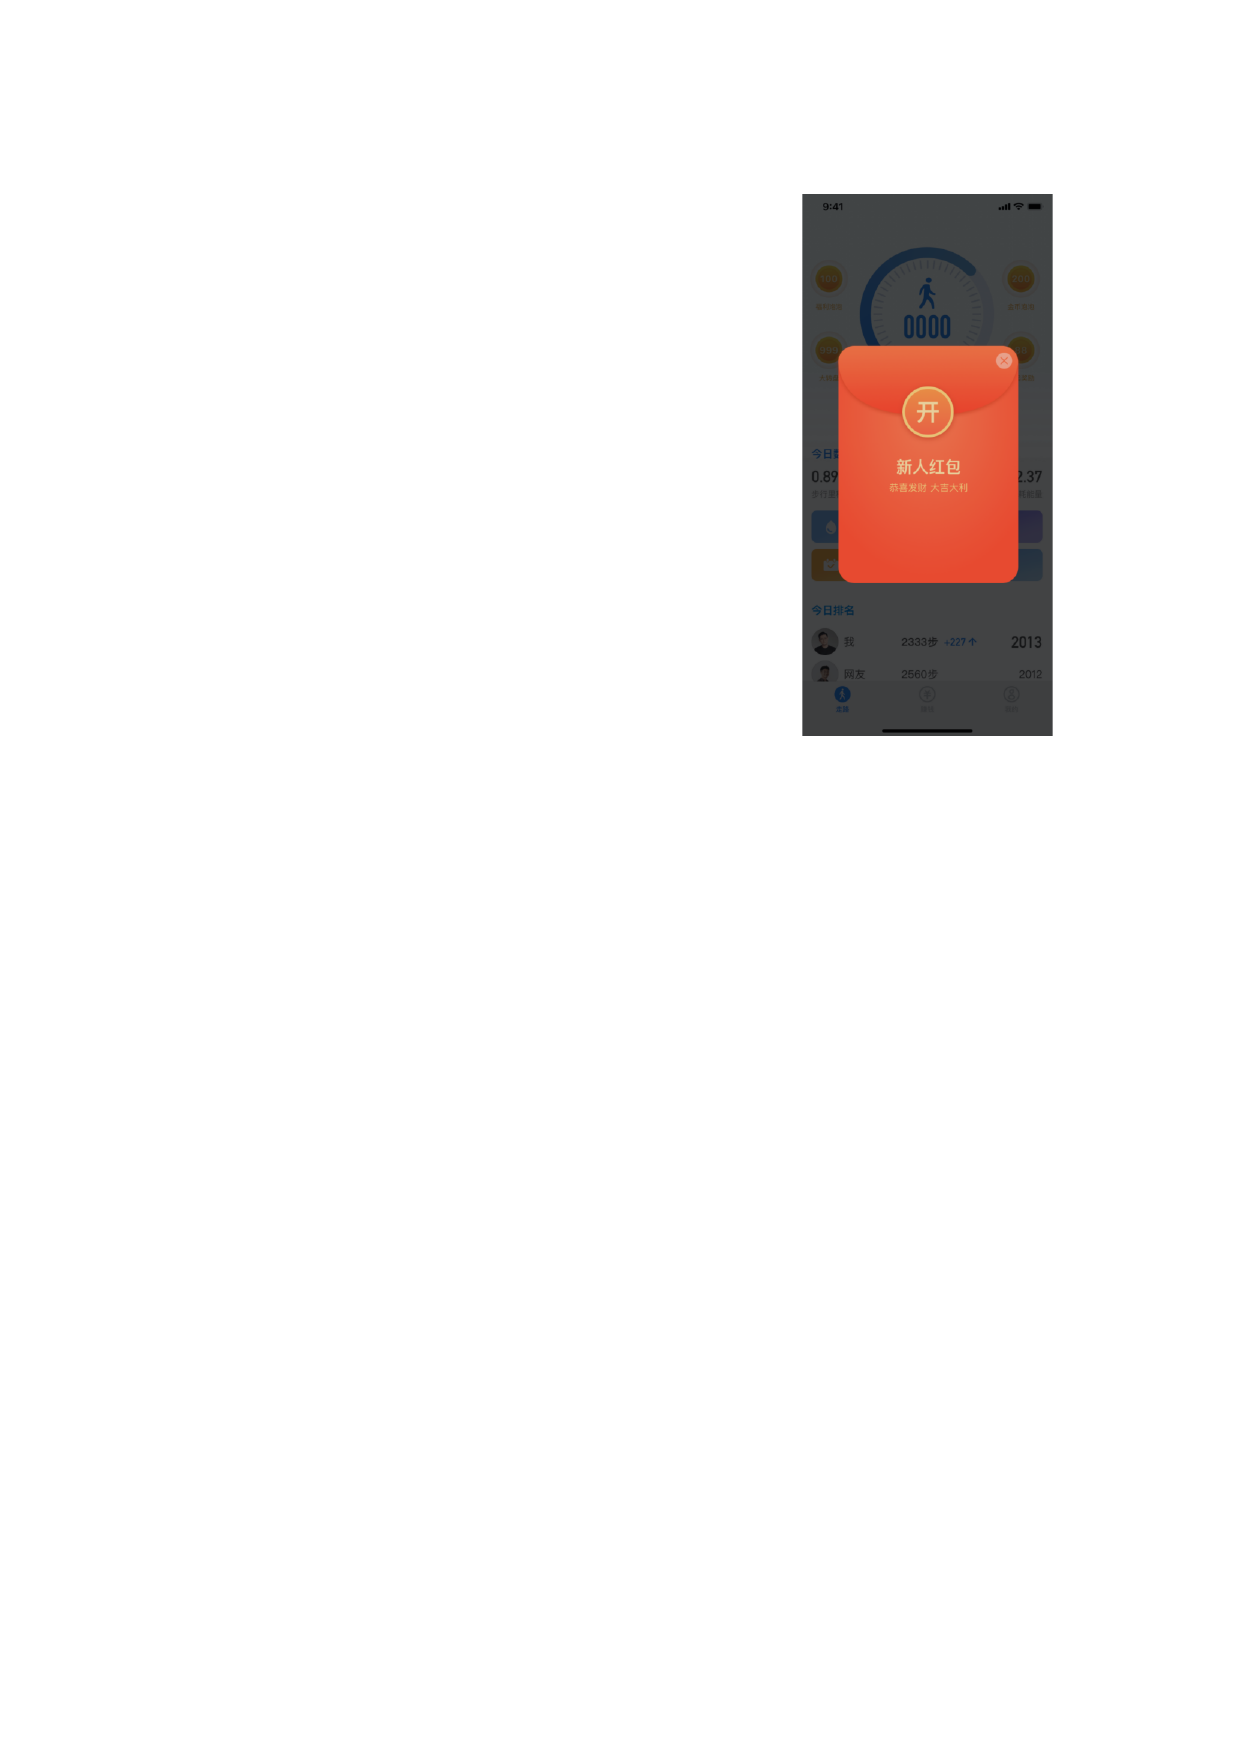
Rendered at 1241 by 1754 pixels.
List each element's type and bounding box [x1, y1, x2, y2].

picture [802, 194, 1053, 736]
